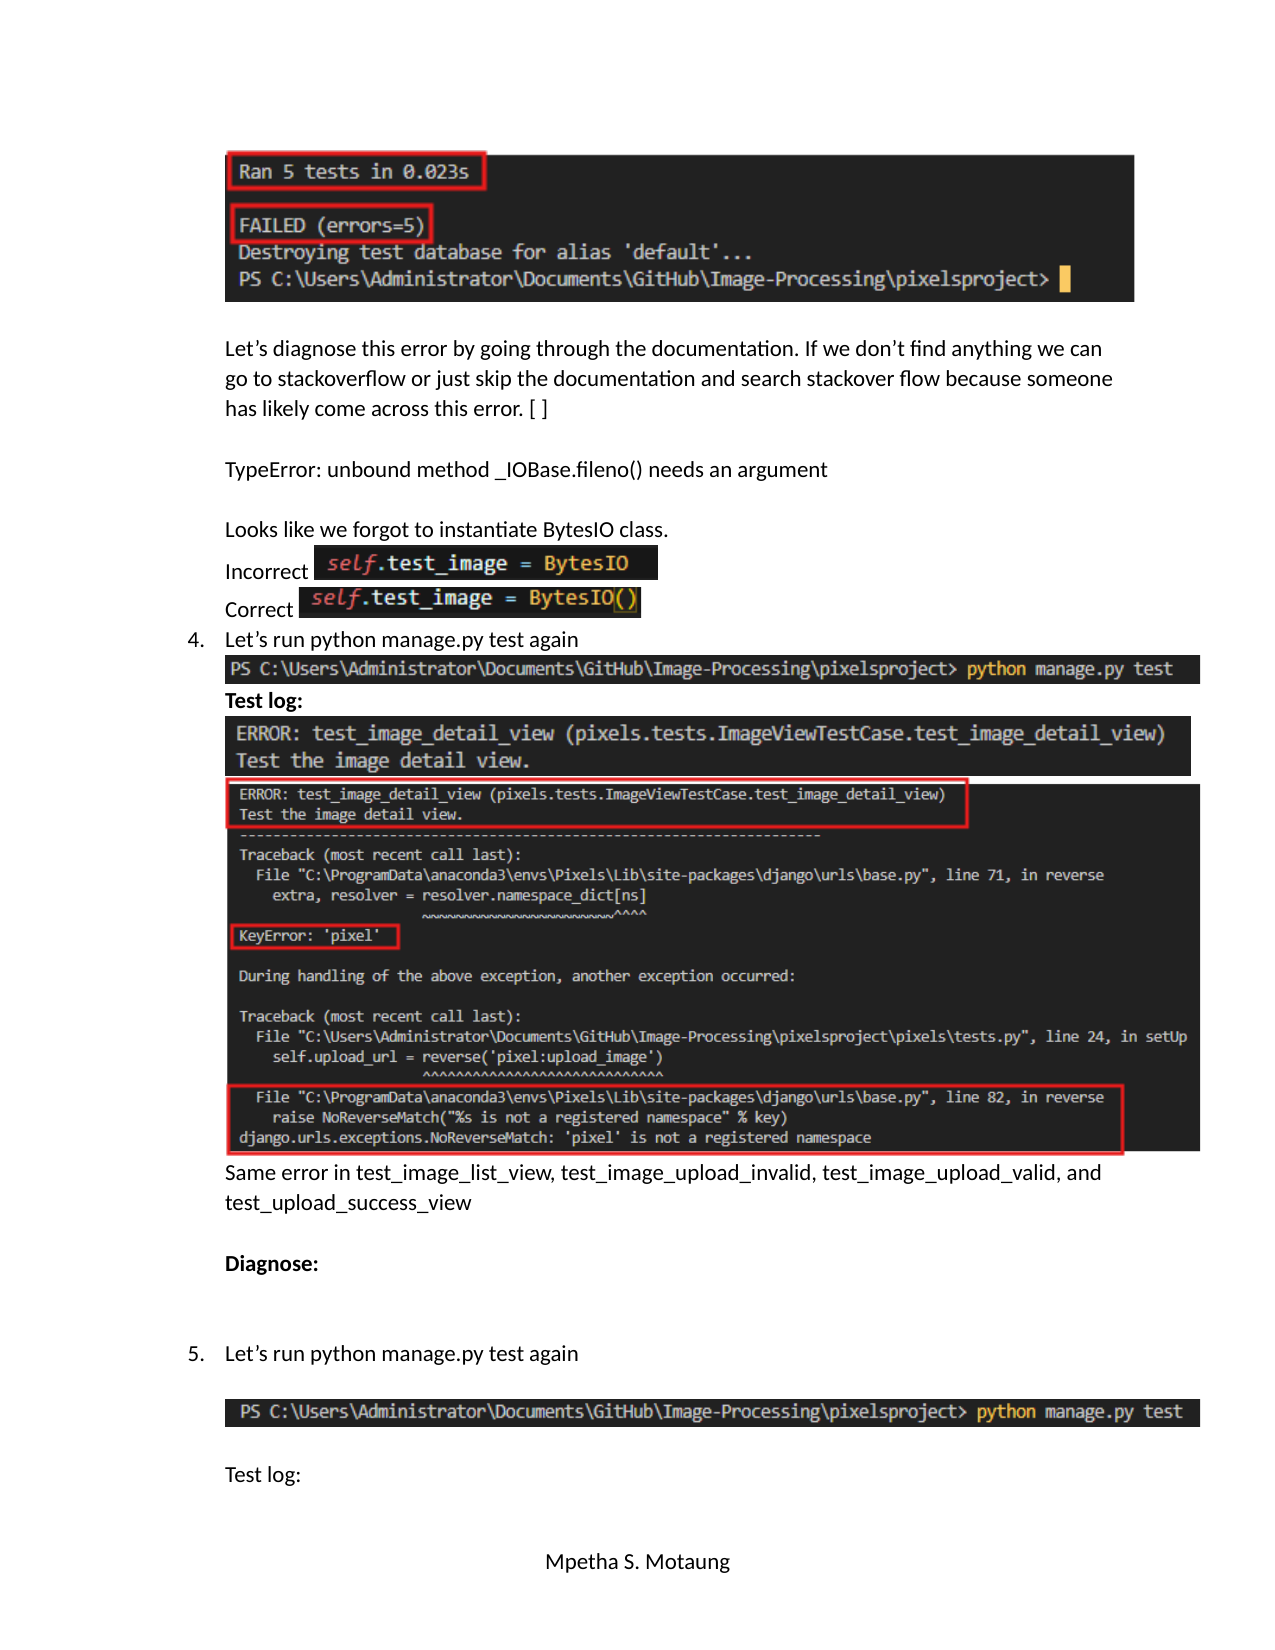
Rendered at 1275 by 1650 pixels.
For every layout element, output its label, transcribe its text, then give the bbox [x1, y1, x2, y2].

list Let’s diagnose this error by going through the documentation. If we don’t find anything we can go to stackoverflow or just skip the documentation and search stackover flow because someone has likely come across this error. [ ] [225, 334, 1125, 422]
picture [225, 777, 1200, 1156]
list TypeError: unbound method _IOBase.fileno() needs an argument [225, 455, 1125, 483]
list Test log: [225, 686, 1125, 714]
picture [225, 1399, 1200, 1427]
picture [225, 655, 1200, 684]
list Same error in test_image_list_view, test_image_upload_invalid, test_image_upload_valid, and test_upload_success_view [225, 1158, 1125, 1216]
list Let’s run python manage.py test again [187, 1339, 1125, 1367]
list Looks like we forgot to instantiate BytesIO class. [225, 515, 1125, 543]
list Let’s run python manage.py test again [187, 625, 1125, 653]
picture [314, 545, 658, 580]
list Test log: [225, 1460, 1125, 1488]
picture [225, 150, 1135, 302]
list Diagnose: [225, 1249, 1125, 1277]
picture [225, 716, 1191, 776]
picture [298, 587, 642, 618]
